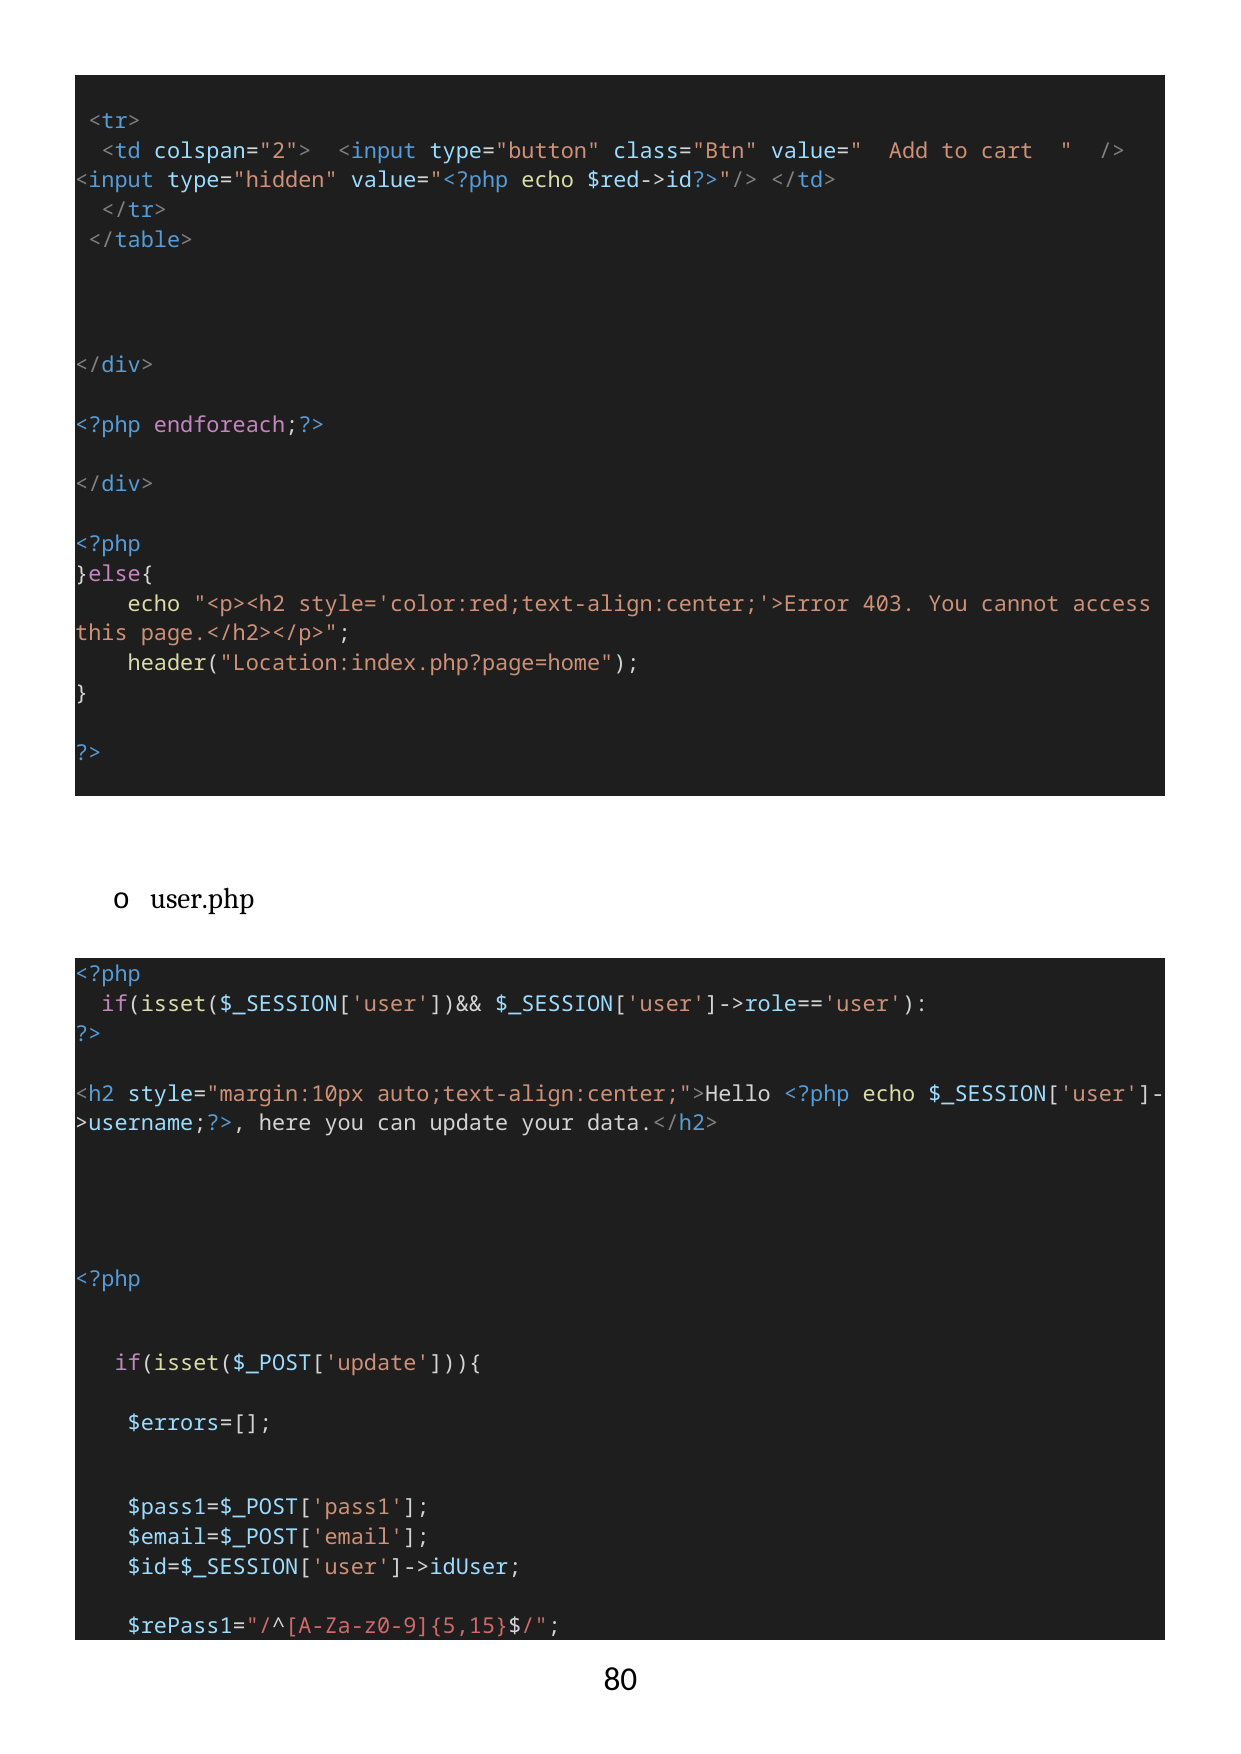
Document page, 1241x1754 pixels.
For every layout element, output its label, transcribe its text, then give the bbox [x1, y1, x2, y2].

text header("Location:index.php?page=home"); [75, 647, 1165, 677]
subtitle user.php [112, 883, 1165, 918]
text </div> [75, 349, 1165, 379]
text ?> [75, 737, 1165, 766]
text </table> [75, 224, 1165, 254]
text if(isset($_SESSION['user'])&& $_SESSION['user']->role=='user'): [75, 988, 1165, 1018]
text <?php endforeach;?> [75, 409, 1165, 439]
text <?php [75, 528, 1165, 558]
text </tr> [75, 194, 1165, 224]
text } [75, 677, 1165, 707]
text $errors=[]; [75, 1407, 1165, 1436]
text }else{ [75, 558, 1165, 588]
text $email=$_POST['email']; [75, 1521, 1165, 1551]
text $id=$_SESSION['user']->idUser; [75, 1551, 1165, 1581]
text $rePass1="/^[A-Za-z0-9]{5,15}$/"; [75, 1610, 1165, 1640]
text <?php [75, 958, 1165, 988]
text </div> [75, 468, 1165, 498]
text <tr> [75, 105, 1165, 134]
text <?php [75, 1262, 1165, 1292]
text $pass1=$_POST['pass1']; [75, 1491, 1165, 1521]
text <h2 style="margin:10px auto;text-align:center;">Hello <?php echo $_SESSION['user']->username;?>, here you can update your data.</h2> [75, 1078, 1165, 1137]
text if(isset($_POST['update'])){ [75, 1347, 1165, 1377]
text <td colspan="2"> <input type="button" class="Btn" value=" Add to cart " /> <input type="hidden" value="<?php echo $red->id?>"/> </td> [75, 134, 1165, 194]
text echo "<p><h2 style='color:red;text-align:center;'>Error 403. You cannot access this page.</h2></p>"; [75, 588, 1165, 647]
text ?> [75, 1018, 1165, 1048]
